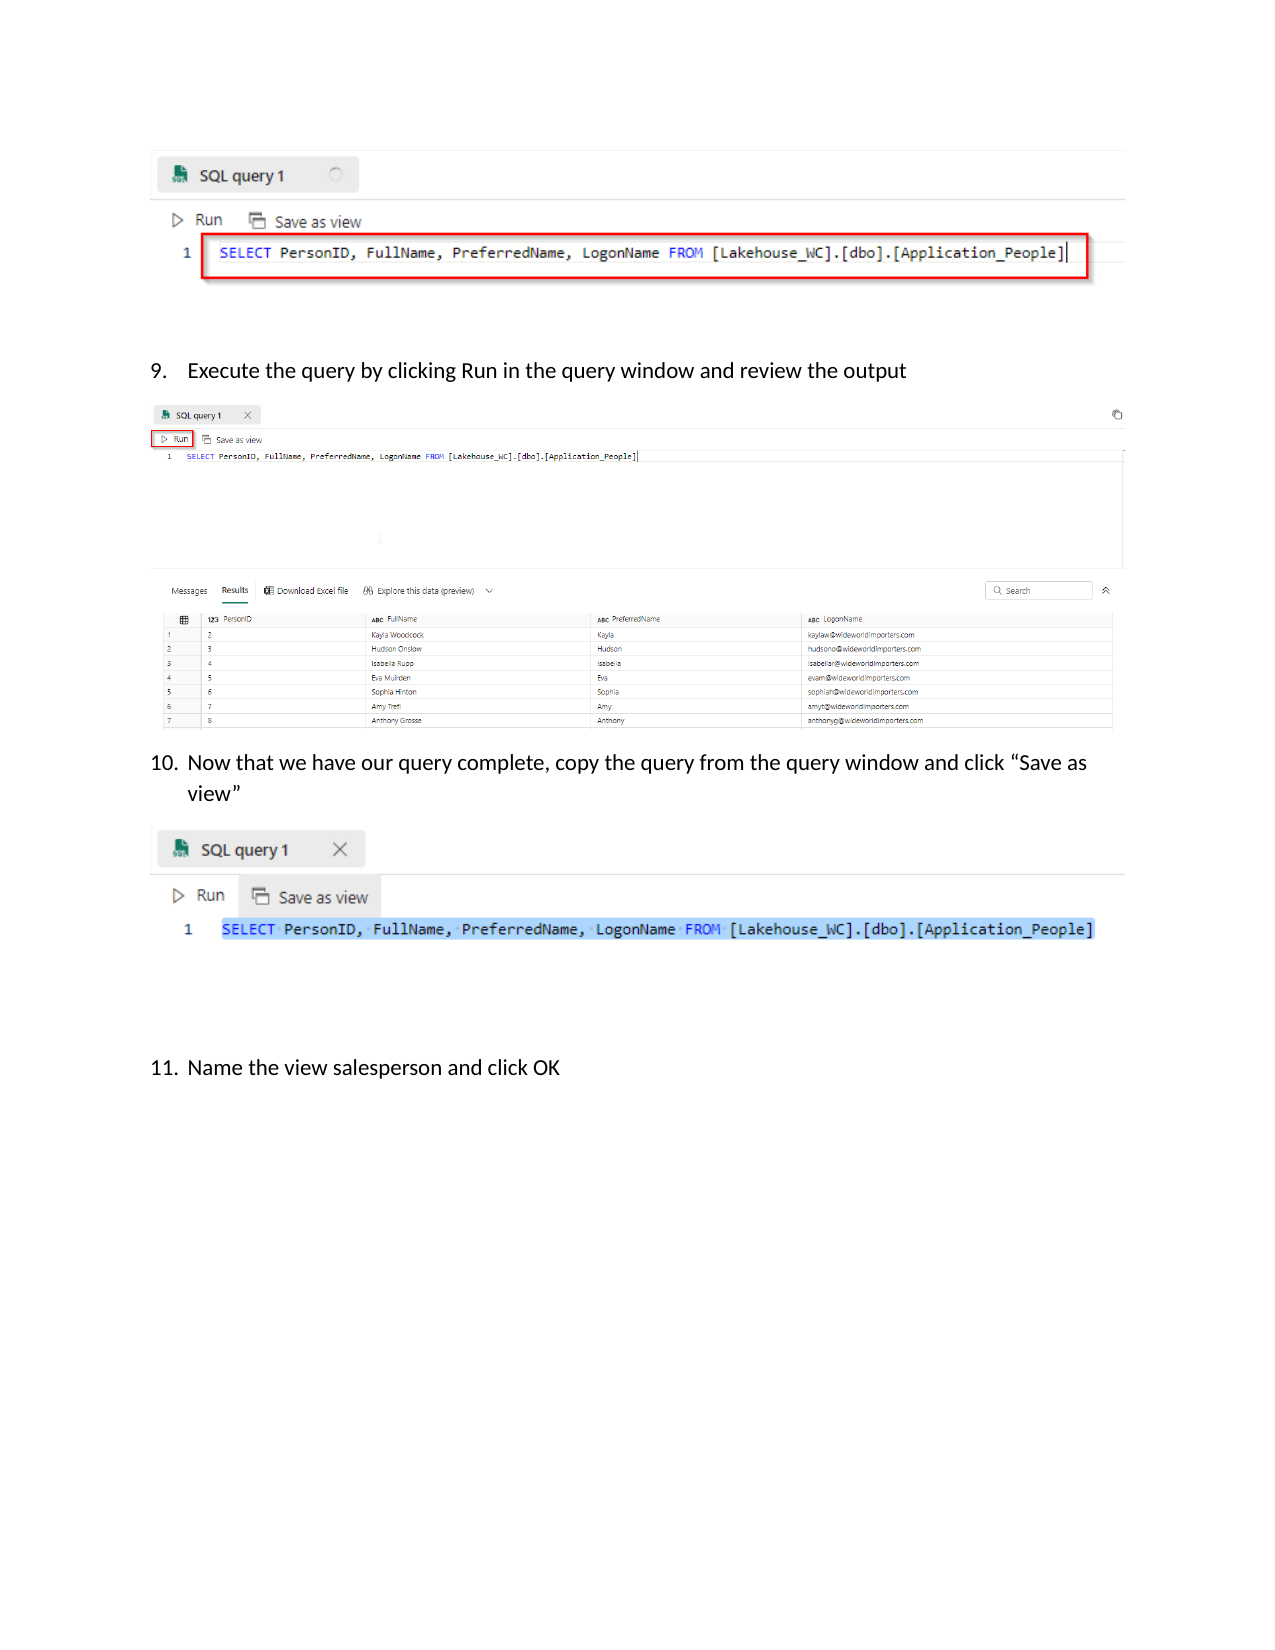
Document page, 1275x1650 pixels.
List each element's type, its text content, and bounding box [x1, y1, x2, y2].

list Now that we have our query complete, copy the query from the query window and click “Save as view” [150, 748, 1125, 807]
list Execute the query by clicking Run in the query window and review the output [150, 357, 1125, 385]
picture [150, 403, 1125, 730]
picture [150, 825, 1125, 1035]
picture [150, 150, 1125, 338]
list Name the view salesperson and click OK [150, 1053, 1125, 1082]
